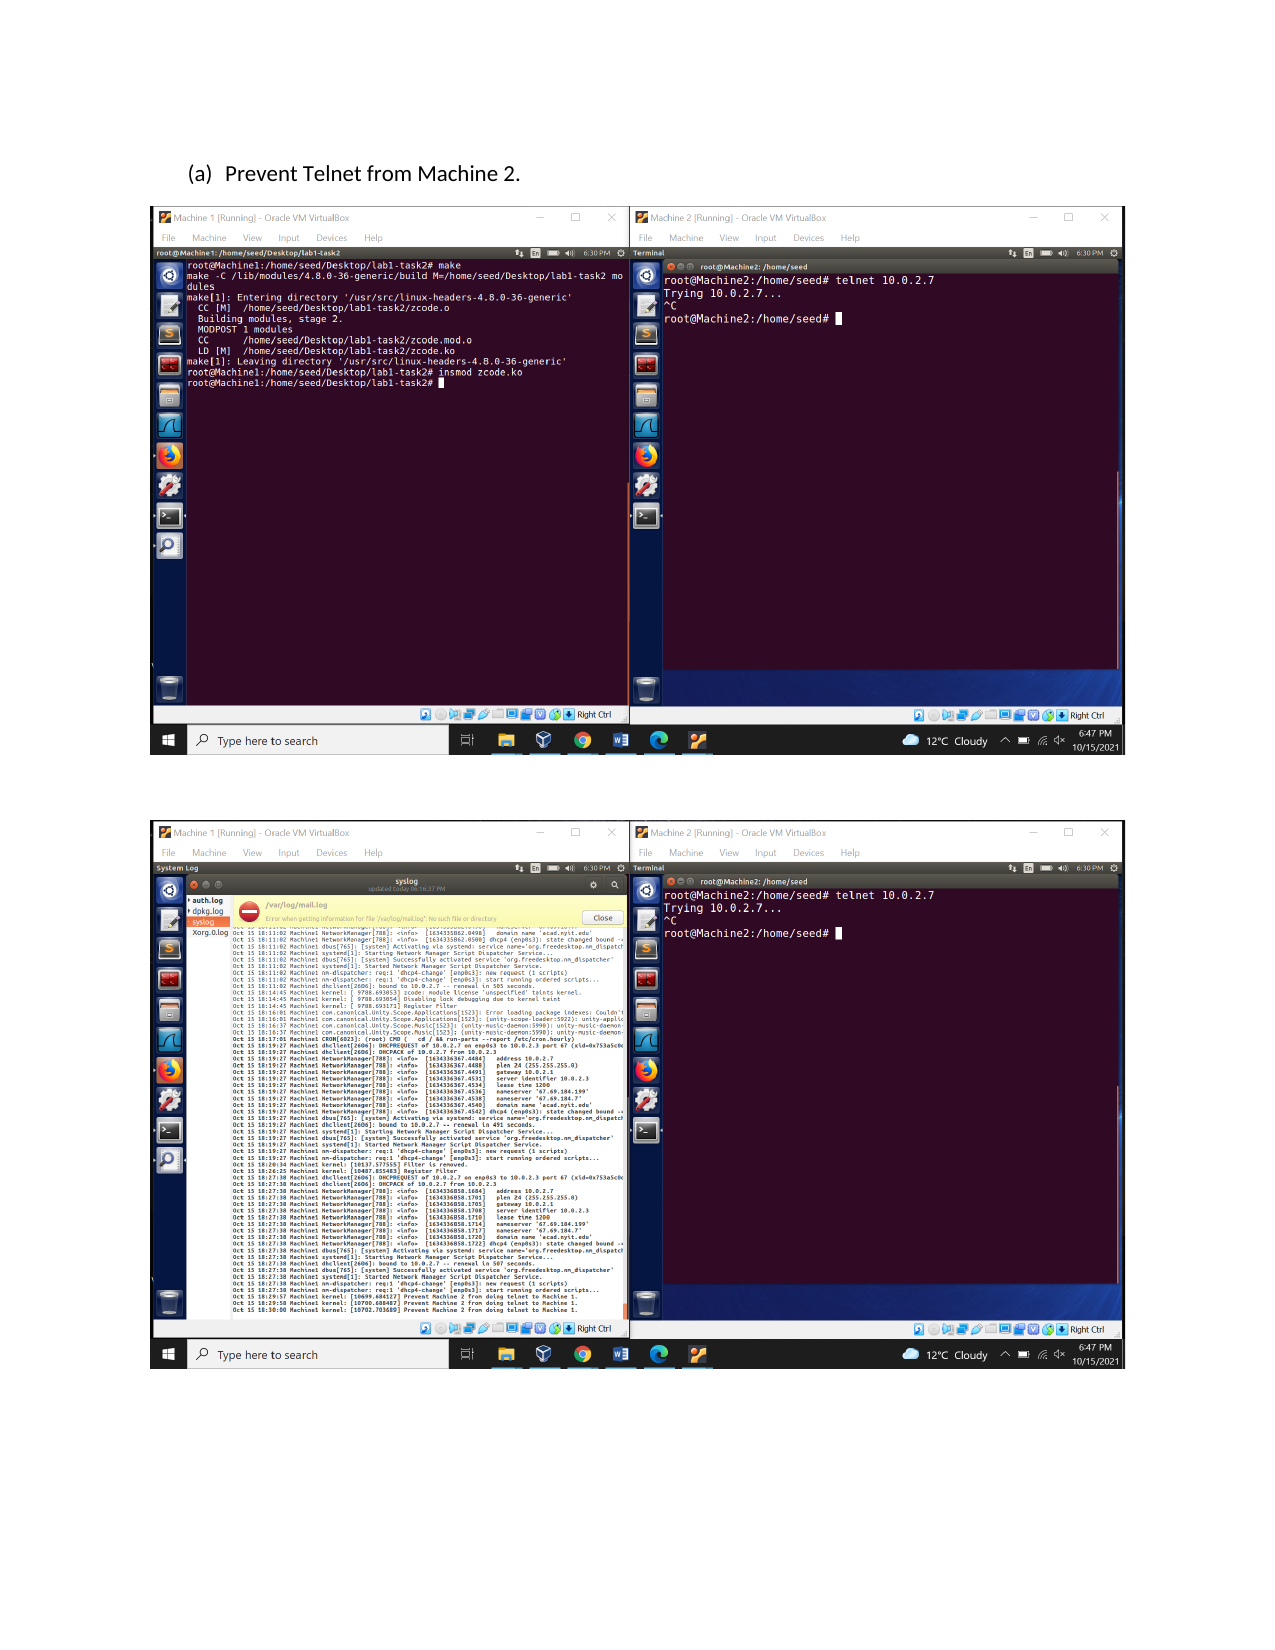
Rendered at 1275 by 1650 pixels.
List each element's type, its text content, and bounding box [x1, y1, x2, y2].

picture [150, 820, 1125, 1369]
list Prevent Telnet from Machine 2. [187, 159, 1125, 187]
picture [150, 206, 1125, 755]
